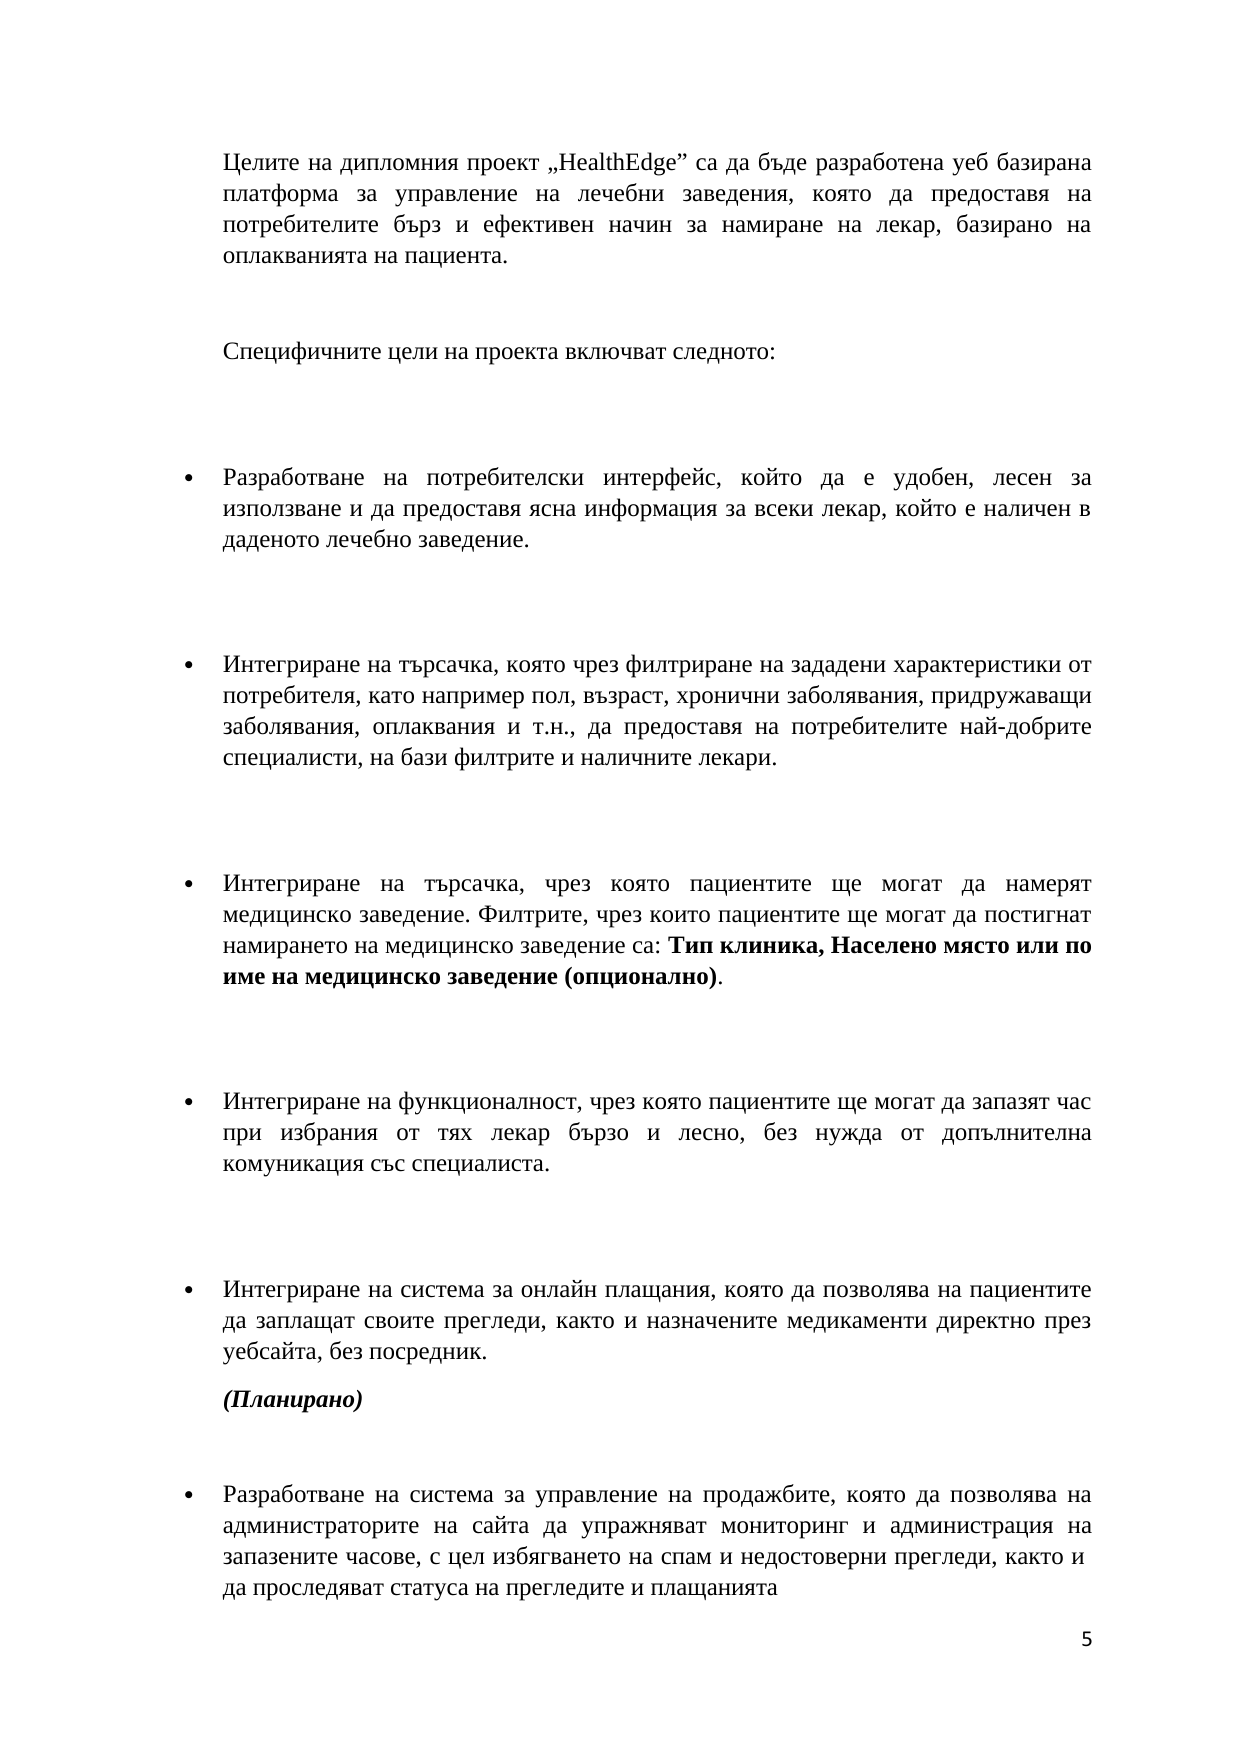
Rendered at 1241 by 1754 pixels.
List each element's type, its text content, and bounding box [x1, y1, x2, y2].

list Разработване на потребителски интерфейс, който да е удобен, лесен за използване и да предоставя ясна информация за всеки лекар, който е наличен в даденото лечебно заведение. [185, 462, 1093, 552]
text Целите на дипломния проект „HealthEdge” са да бъде разработена уеб базирана платформа за управление на лечебни заведения, която да предоставя на потребителите бърз и ефективен начин за намиране на лекар, базирано на оплакванията на пациента. [223, 147, 1093, 269]
list Интегриране на система за онлайн плащания, която да позволява на пациентите да заплащат своите прегледи, както и назначените медикаменти директно през уебсайта, без посредник. [185, 1274, 1093, 1365]
text Специфичните цели на проекта включват следното: [223, 336, 1093, 365]
list Интегриране на търсачка, чрез която пациентите ще могат да намерят медицинско заведение. Филтрите, чрез които пациентите ще могат да постигнат намирането на медицинско заведение са: Тип клиника, Населено място или по име на медицинско заведение (опционално). [185, 868, 1093, 990]
list Интегриране на функционалност, чрез която пациентите ще могат да запазят час при избрания от тях лекар бързо и лесно, без нужда от допълнителна комуникация със специалиста. [185, 1086, 1093, 1177]
list Разработване на система за управление на продажбите, която да позволява на администраторите на сайта да упражняват мониторинг и администрация на запазените часове, с цел избягването на спам и недостоверни прегледи, както и да проследяват статуса на прегледите и плащанията [185, 1479, 1093, 1601]
text (Планирано) [223, 1384, 1093, 1413]
list Интегриране на търсачка, която чрез филтриране на зададени характеристики от потребителя, като например пол, възраст, хронични заболявания, придружаващи заболявания, оплаквания и т.н., да предоставя на потребителите най-добрите специалисти, на бази филтрите и наличните лекари. [185, 649, 1093, 771]
